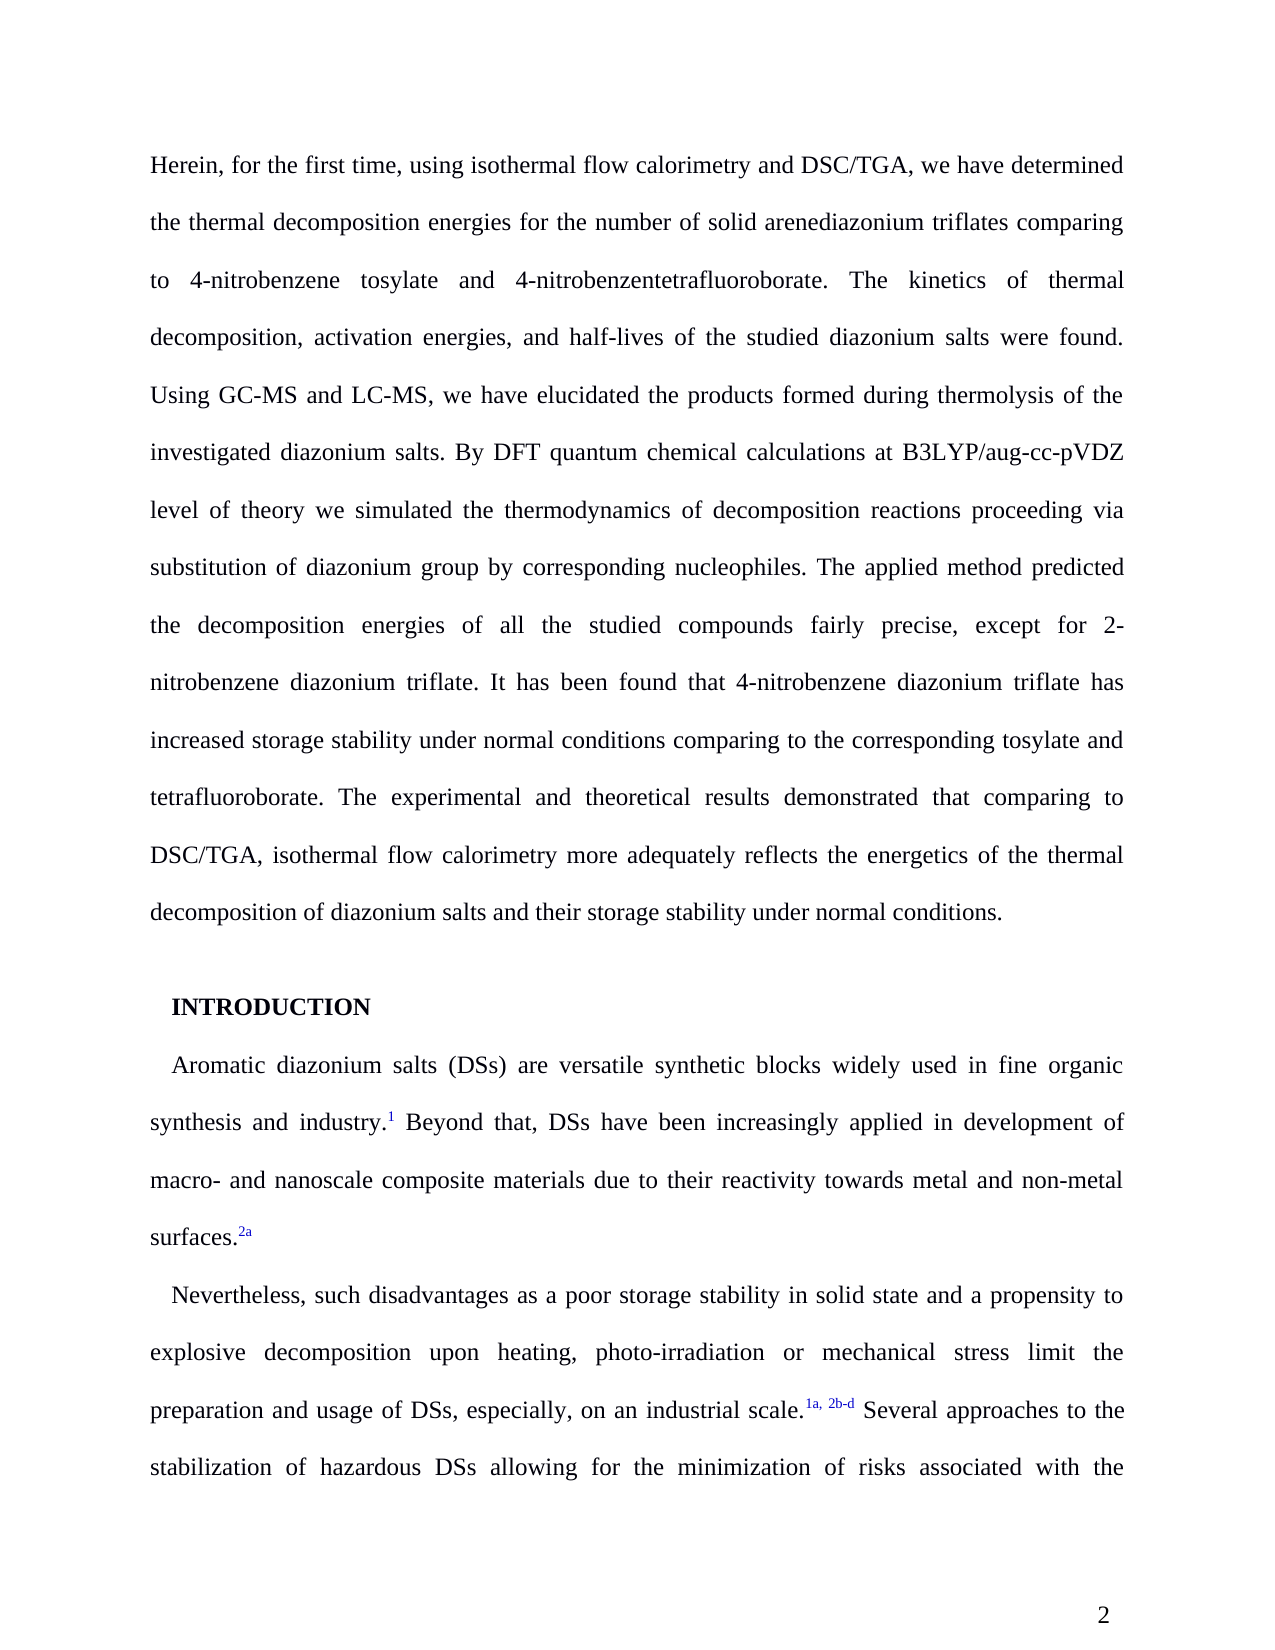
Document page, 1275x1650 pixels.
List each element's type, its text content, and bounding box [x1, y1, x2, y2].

text INTRODUCTION [150, 992, 1125, 1021]
text Herein, for the first time, using isothermal flow calorimetry and DSC/TGA, we have determined the thermal decomposition energies for the number of solid arenediazonium triflates comparing to 4-nitrobenzene tosylate and 4-nitrobenzentetrafluoroborate. The kinetics of thermal decomposition, activation energies, and half-lives of the studied diazonium salts were found. Using GC-MS and LC-MS, we have elucidated the products formed during thermolysis of the investigated diazonium salts. By DFT quantum chemical calculations at B3LYP/aug-cc-pVDZ level of theory we simulated the thermodynamics of decomposition reactions proceeding via substitution of diazonium group by corresponding nucleophiles. The applied method predicted the decomposition energies of all the studied compounds fairly precise, except for 2-nitrobenzene diazonium triflate. It has been found that 4-nitrobenzene diazonium triflate has increased storage stability under normal conditions comparing to the corresponding tosylate and tetrafluoroborate. The experimental and theoretical results demonstrated that comparing to DSC/TGA, isothermal flow calorimetry more adequately reflects the energetics of the thermal decomposition of diazonium salts and their storage stability under normal conditions. [150, 150, 1125, 926]
text Aromatic diazonium salts (DSs) are versatile synthetic blocks widely used in fine organic synthesis and industry.1 Beyond that, DSs have been increasingly applied in development of macro- and nanoscale composite materials due to their reactivity towards metal and non-metal surfaces.2a [150, 1050, 1125, 1251]
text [150, 1280, 1125, 1481]
